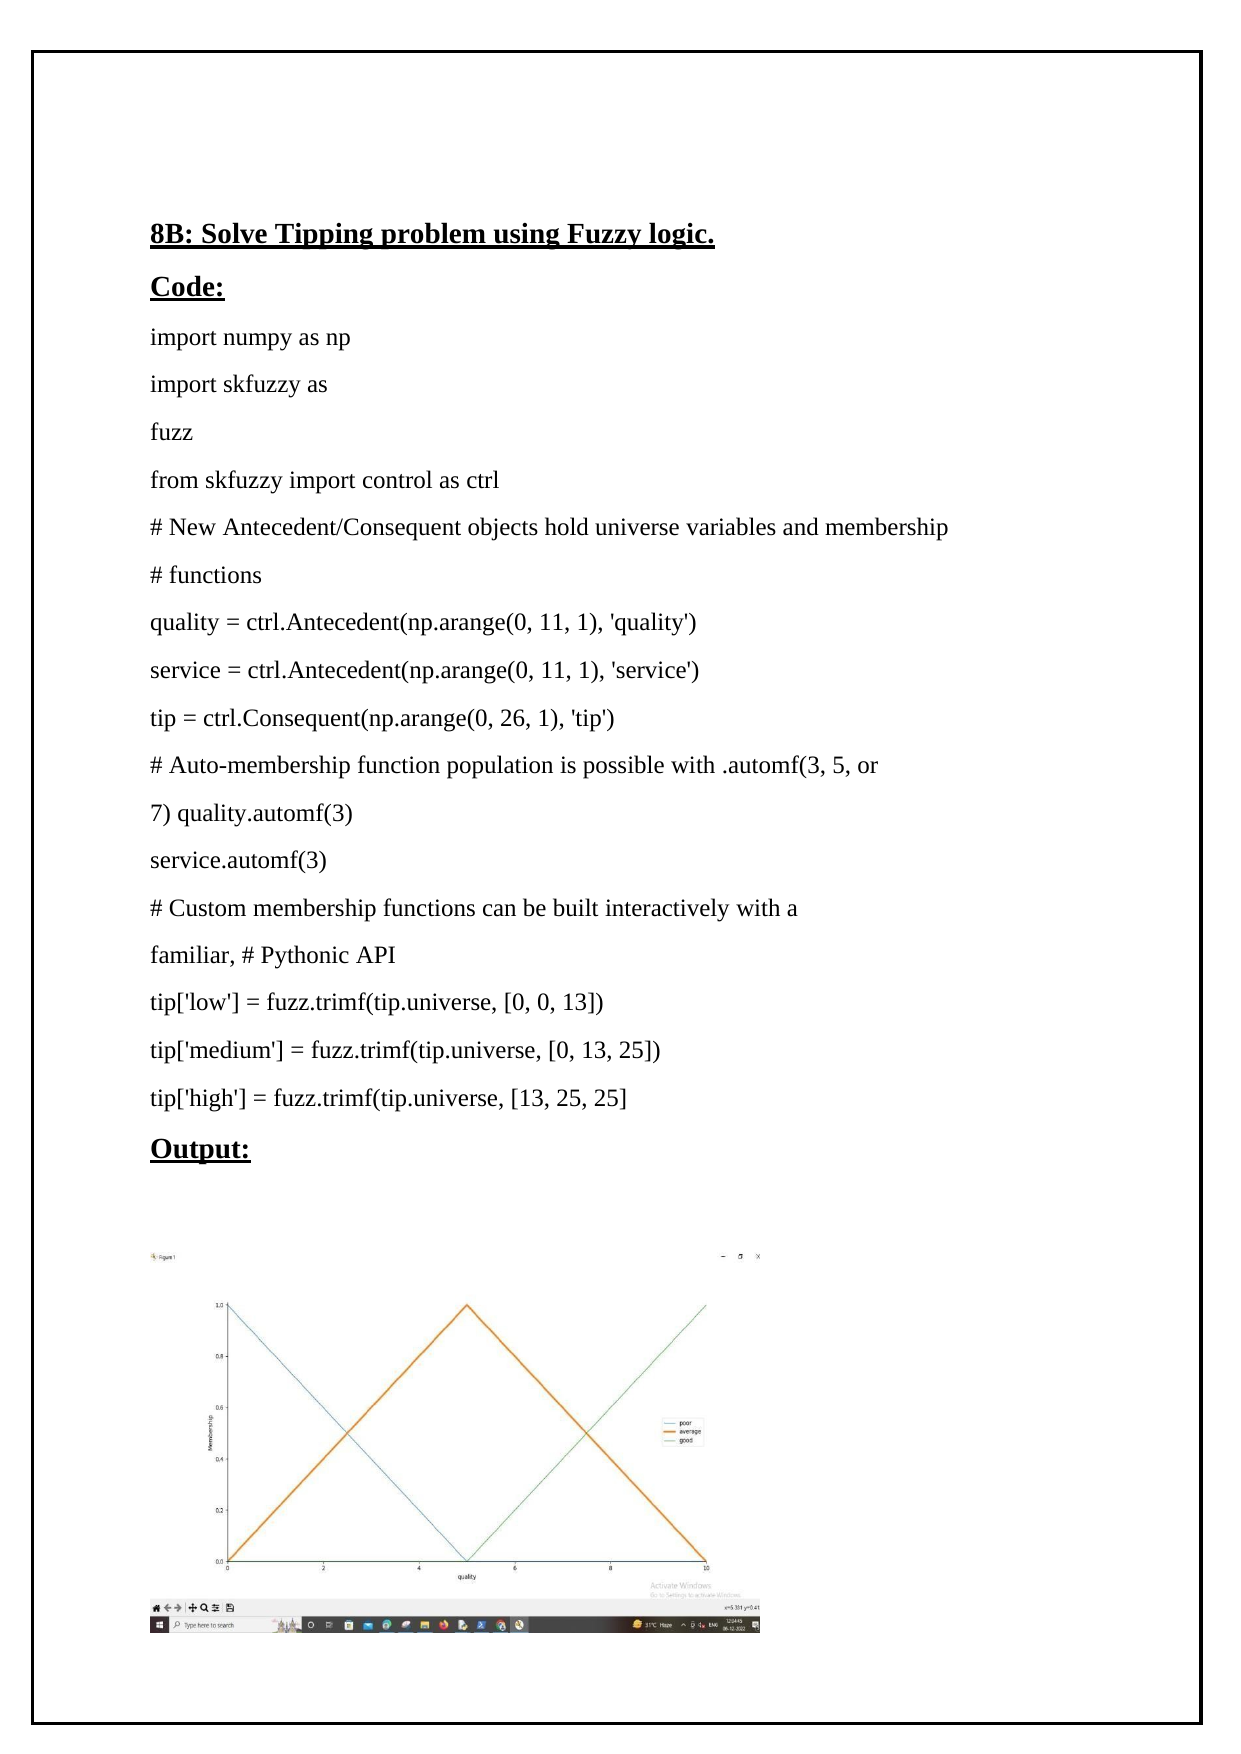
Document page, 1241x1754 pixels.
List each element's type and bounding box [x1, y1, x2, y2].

picture [150, 1252, 760, 1633]
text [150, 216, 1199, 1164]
